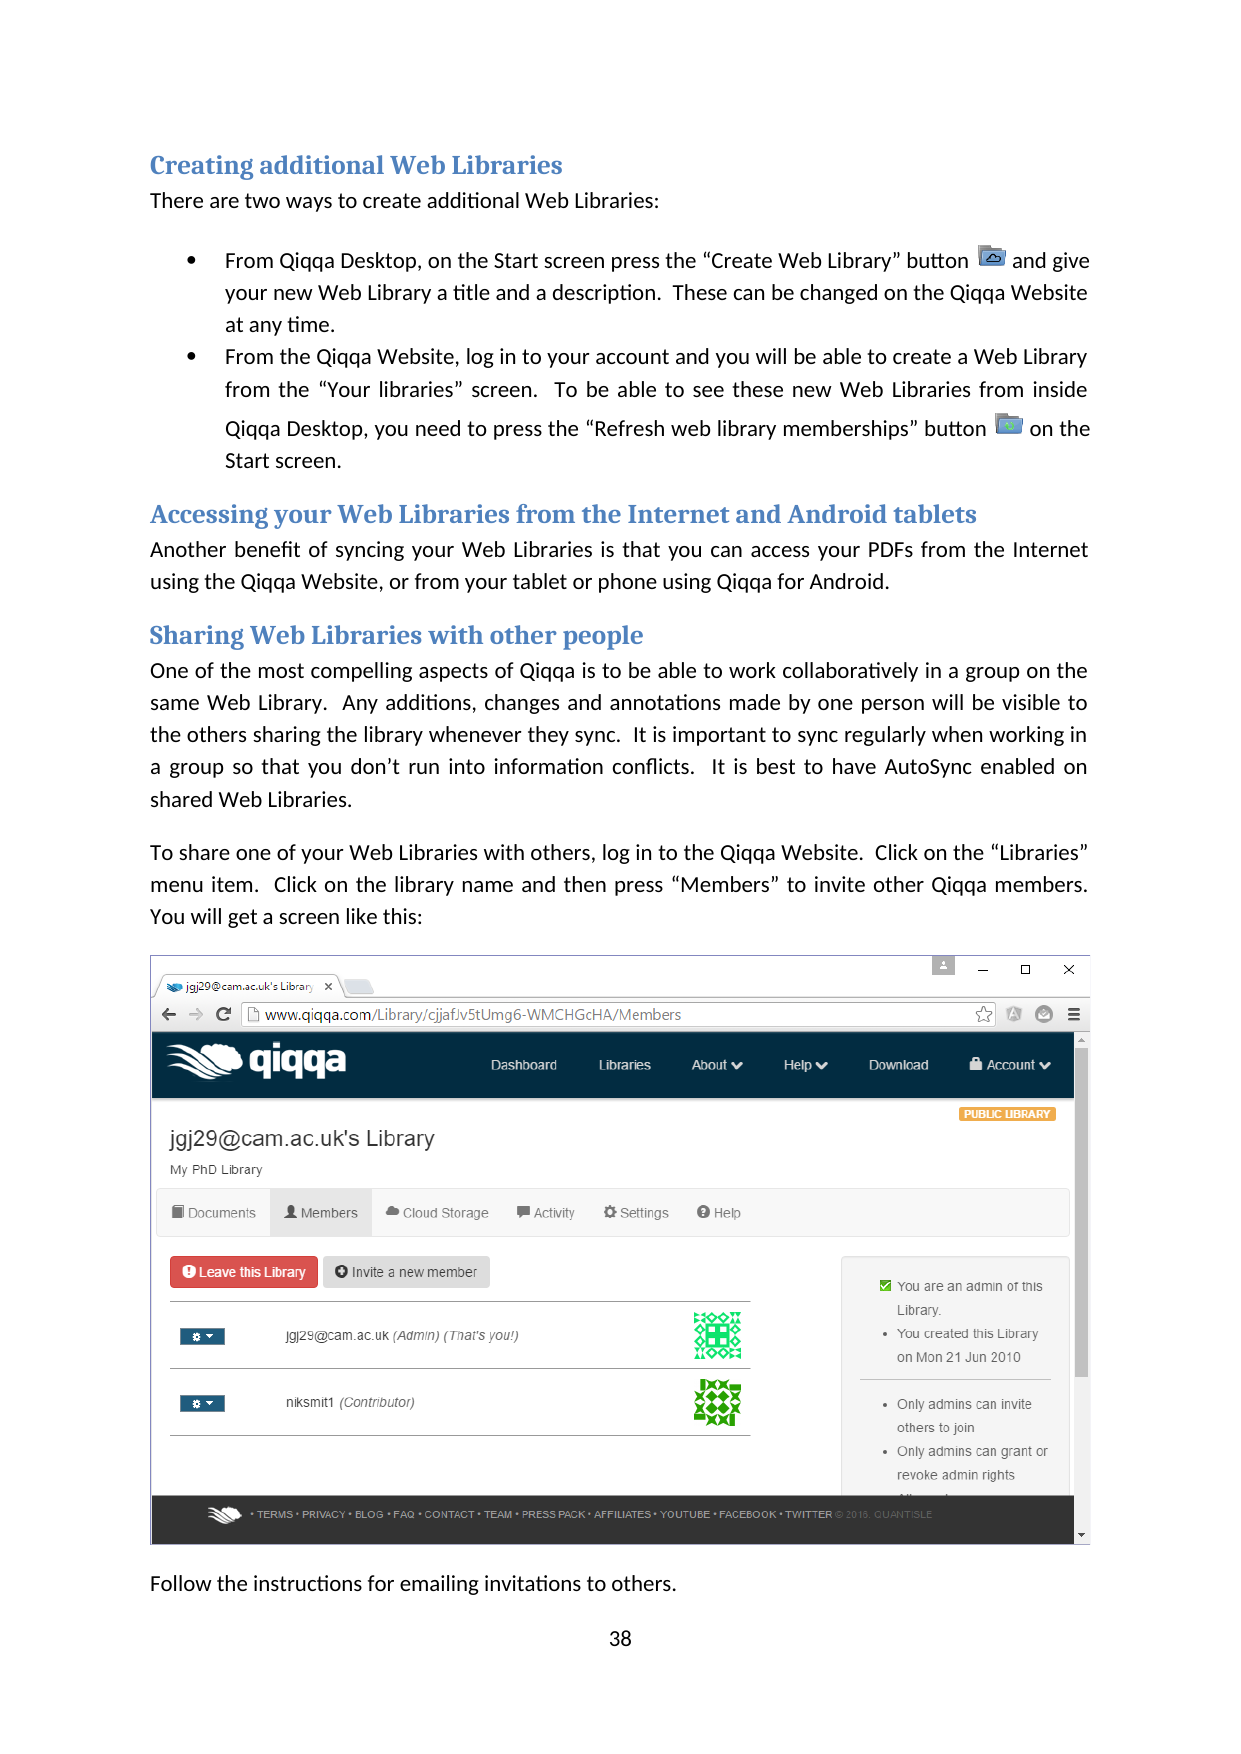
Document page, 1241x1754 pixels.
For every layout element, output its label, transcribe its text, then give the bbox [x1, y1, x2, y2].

text One of the most compelling aspects of Qiqqa is to be able to work collaboratively in a group on the same Web Library. Any additions, changes and annotations made by one person will be visible to the others sharing the library whenever they sync. It is important to sync regularly when working in a group so that you don’t run into information conflicts. It is best to have AutoSync enabled on shared Web Libraries. [150, 656, 1090, 813]
text Follow the instructions for emailing invitations to others. [150, 1569, 1090, 1597]
list From the Qiqqa Website, log in to your account and you will be able to create a Web Library from the “Your libraries” screen. To be able to see these new Web Libraries from inside Qiqqa Desktop, you need to press the “Refresh web library memberships” button on the Start screen. [187, 342, 1090, 474]
subtitle Creating additional Web Libraries [150, 150, 1090, 181]
subtitle Accessing your Web Libraries from the Internet and Android tablets [150, 499, 1090, 530]
picture [150, 955, 1091, 1545]
list From Qiqqa Desktop, on the Start screen press the “Create Web Library” button and give your new Web Library a title and a description. These can be changed on the Qiqqa Website at any time. [187, 239, 1090, 338]
text To share one of your Web Libraries with others, log in to the Qiqqa Website. Click on the “Libraries” menu item. Click on the library name and then press “Members” to invite other Qiqqa members. You will get a screen like this: [150, 838, 1090, 930]
text There are two ways to create additional Web Libraries: [150, 186, 1090, 214]
text Another benefit of syncing your Web Libraries is that you can access your PDFs from the Internet using the Qiqqa Website, or from your tablet or phone using Qiqqa for Android. [150, 535, 1090, 595]
subtitle Sharing Web Libraries with other people [150, 620, 1090, 651]
picture [993, 406, 1024, 437]
picture [977, 238, 1007, 269]
